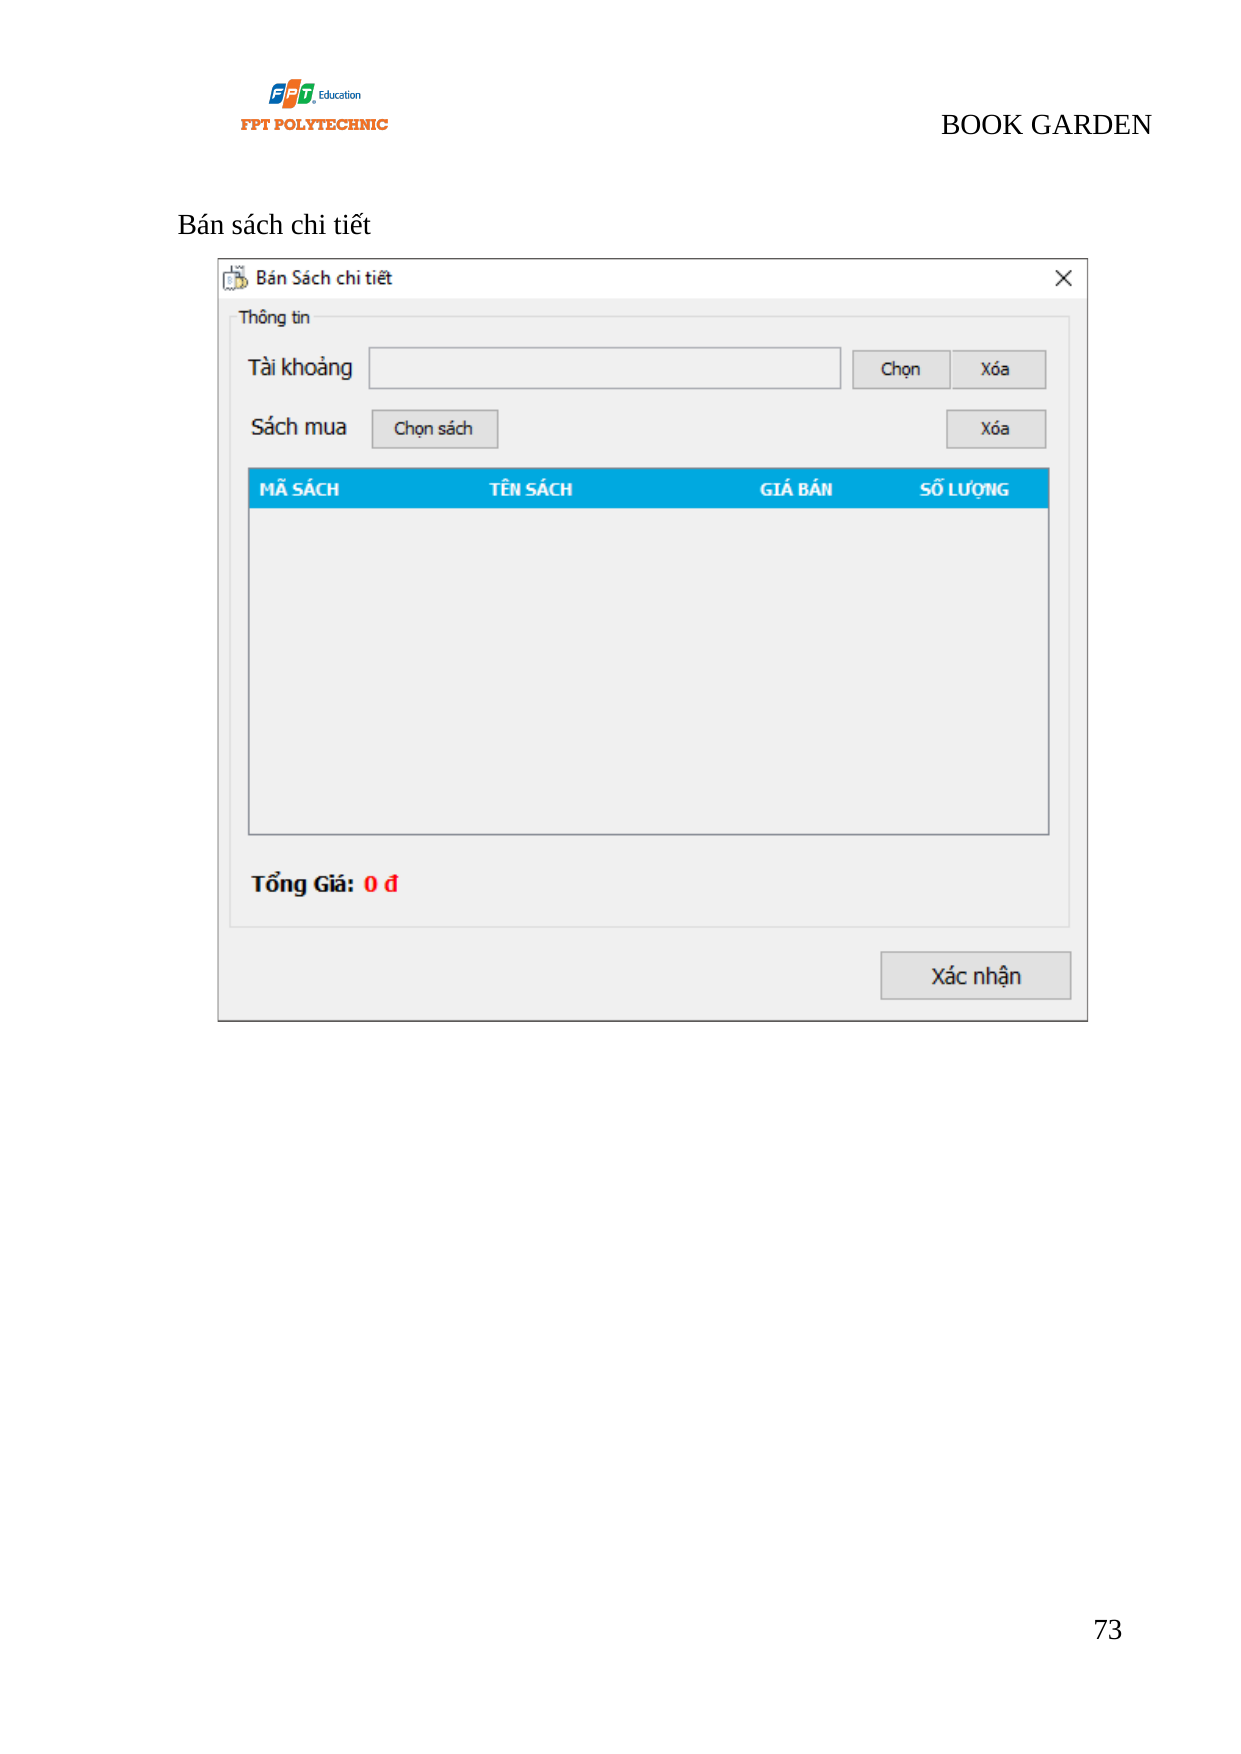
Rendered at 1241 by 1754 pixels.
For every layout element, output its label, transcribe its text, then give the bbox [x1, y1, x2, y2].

picture [236, 75, 393, 135]
picture [217, 258, 1089, 1022]
text Bán sách chi tiết [177, 207, 1122, 240]
